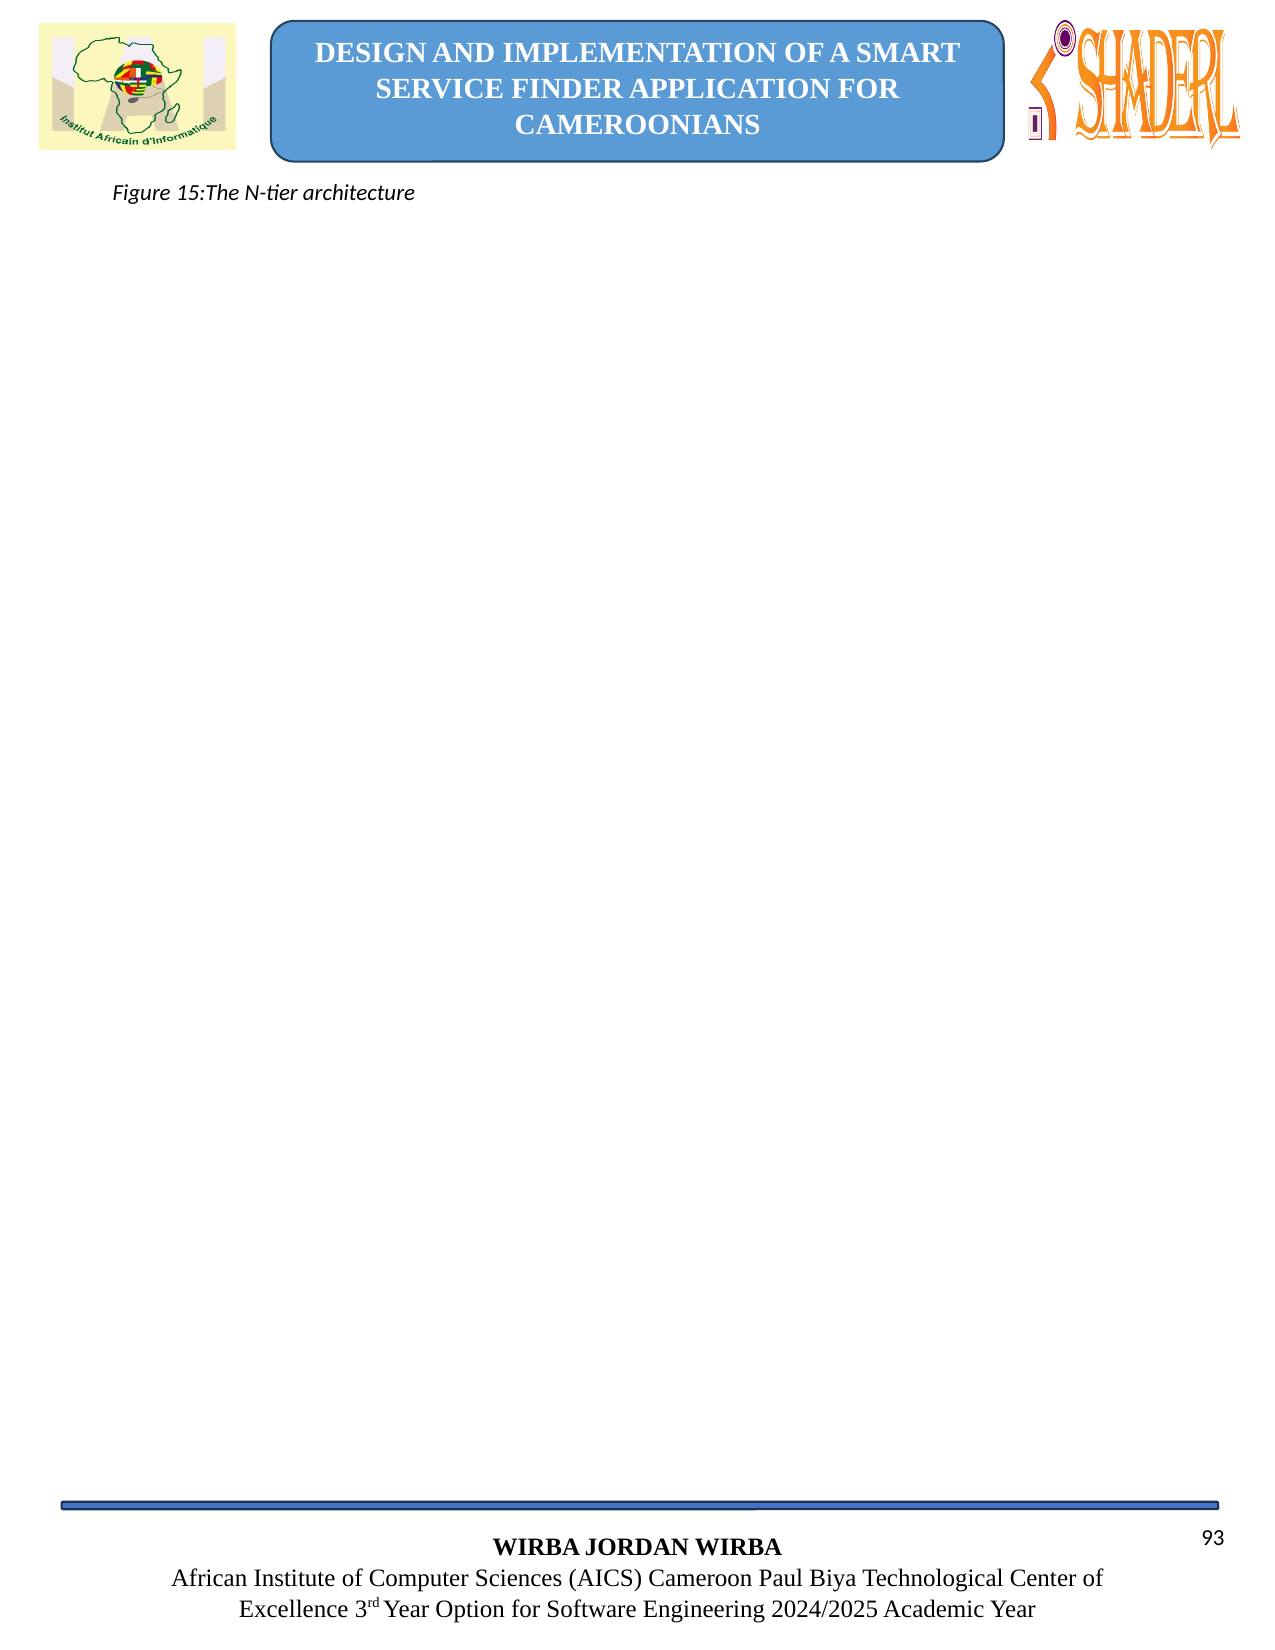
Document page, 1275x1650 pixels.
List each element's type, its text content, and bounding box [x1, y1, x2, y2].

picture [1028, 20, 1241, 150]
picture [38, 23, 237, 150]
